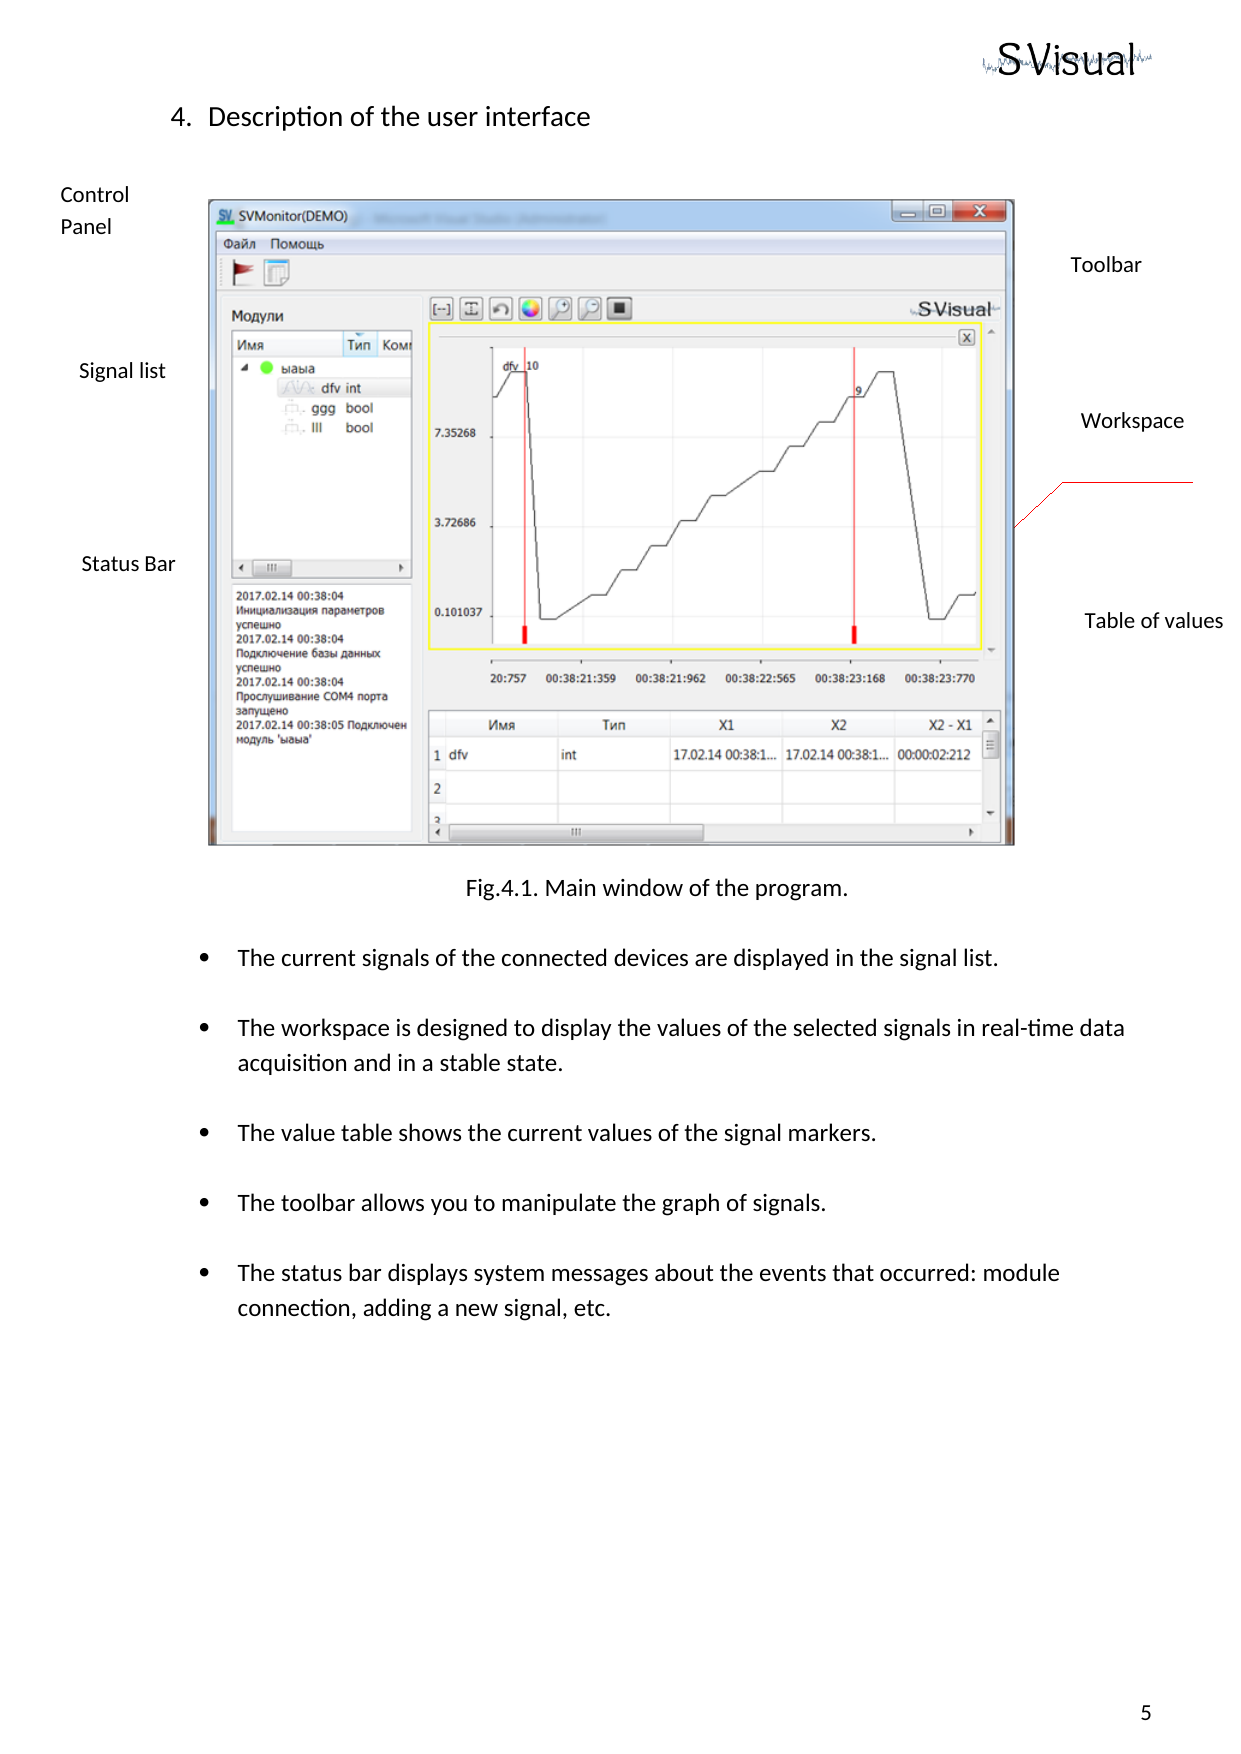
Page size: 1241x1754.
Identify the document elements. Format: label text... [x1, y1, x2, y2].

list The value table shows the current values of the signal markers. [200, 1117, 1152, 1147]
list The status bar displays system messages about the events that occurred: module connection, adding a new signal, etc. [200, 1257, 1152, 1322]
list The workspace is designed to display the values of the selected signals in real-time data acquisition and in a stable state. [200, 1012, 1152, 1077]
picture [206, 197, 1017, 848]
list Description of the user interface [170, 98, 1152, 134]
list Fig.4.1. Main window of the program. [133, 872, 1152, 902]
list The toolbar allows you to manipulate the graph of signals. [200, 1187, 1152, 1217]
list The current signals of the connected devices are displayed in the signal list. [200, 942, 1152, 972]
picture [982, 29, 1152, 87]
